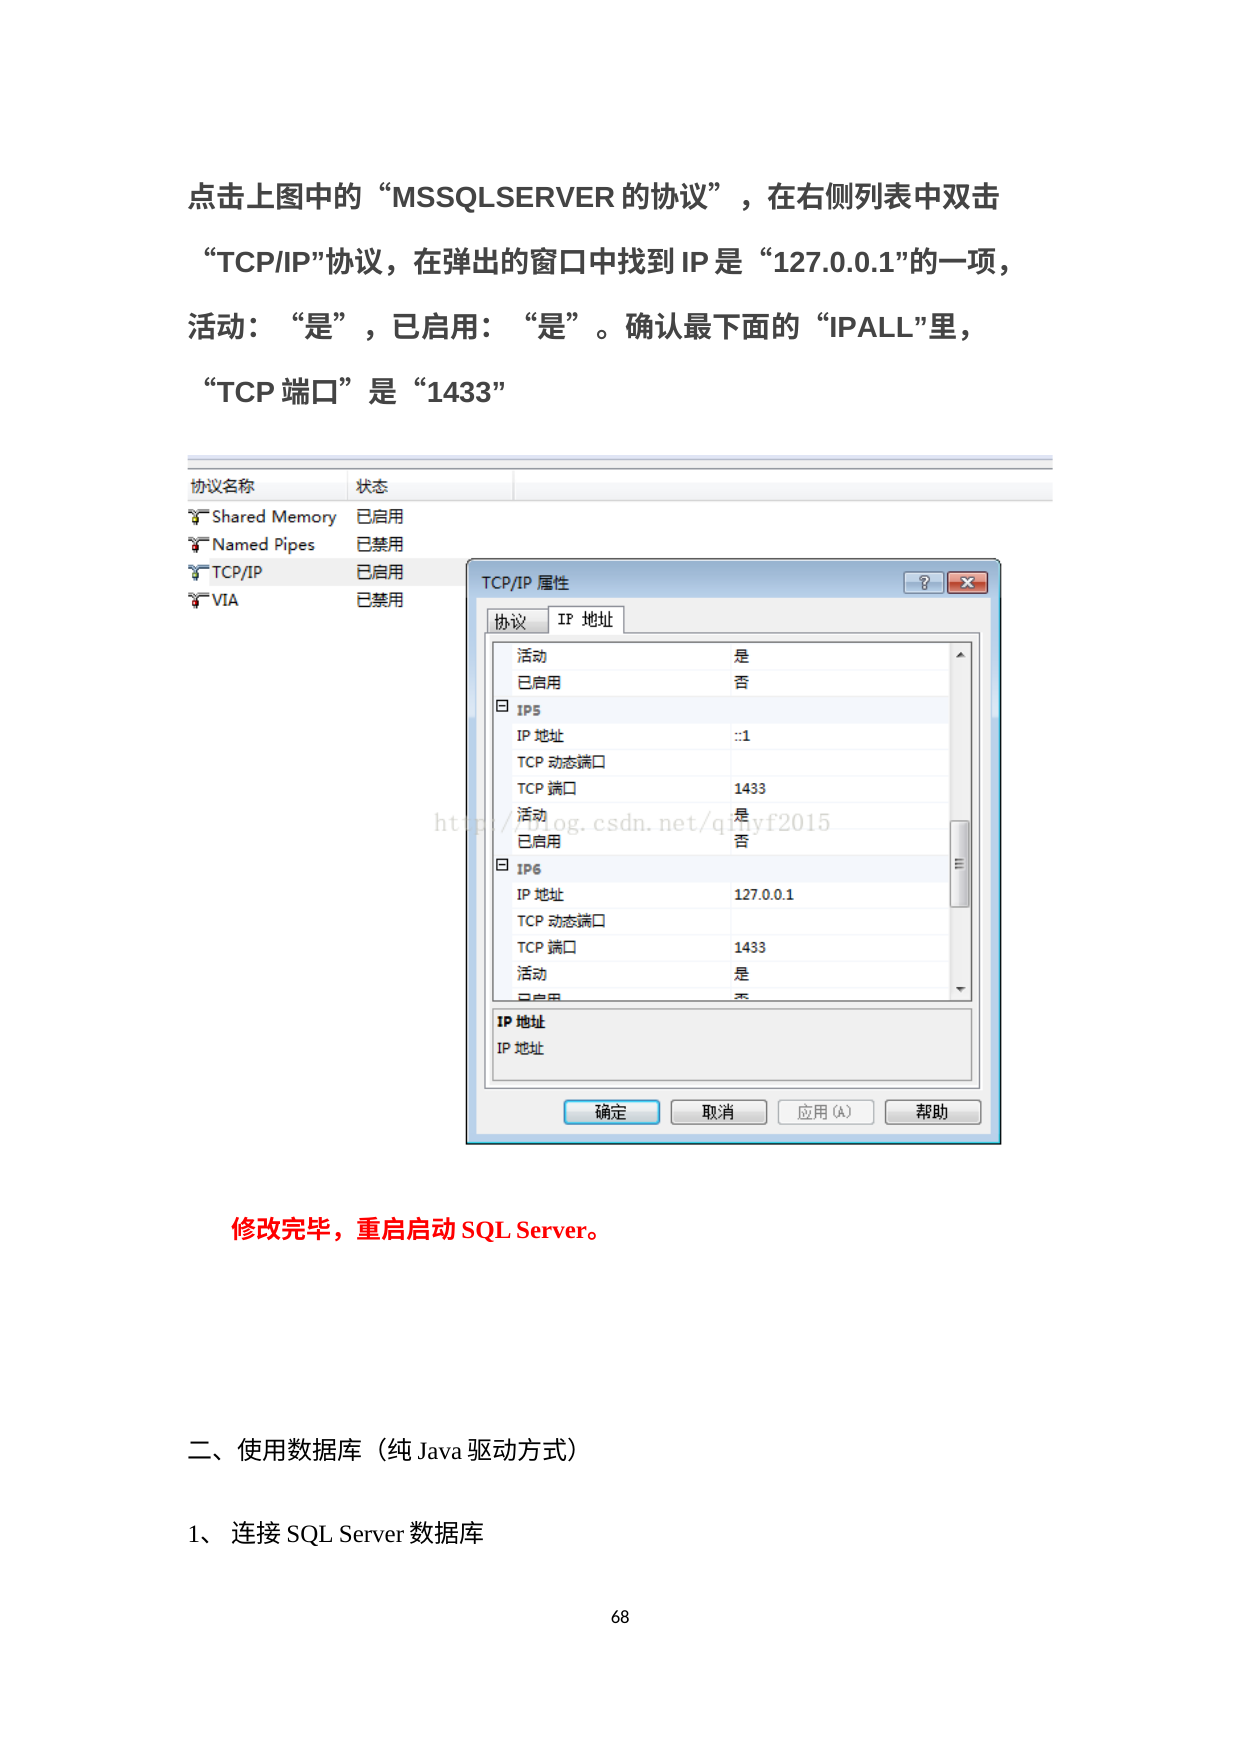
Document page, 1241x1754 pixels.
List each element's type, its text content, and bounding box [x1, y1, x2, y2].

text 二、使用数据库（纯Java驱动方式） [187, 1416, 1053, 1481]
picture [187, 455, 1053, 1162]
text 点击上图中的“MSSQLSERVER的协议”，在右侧列表中双击“TCP/IP”协议，在弹出的窗口中找到IP是“127.0.0.1”的一项，活动：“是”，已启用：“是”。确认最下面的“IPALL”里，“TCP端口”是“1433” [187, 162, 1053, 422]
list 连接SQL Server数据库 [187, 1499, 1053, 1564]
text 修改完毕，重启启动SQL Server。 [231, 1195, 1053, 1260]
